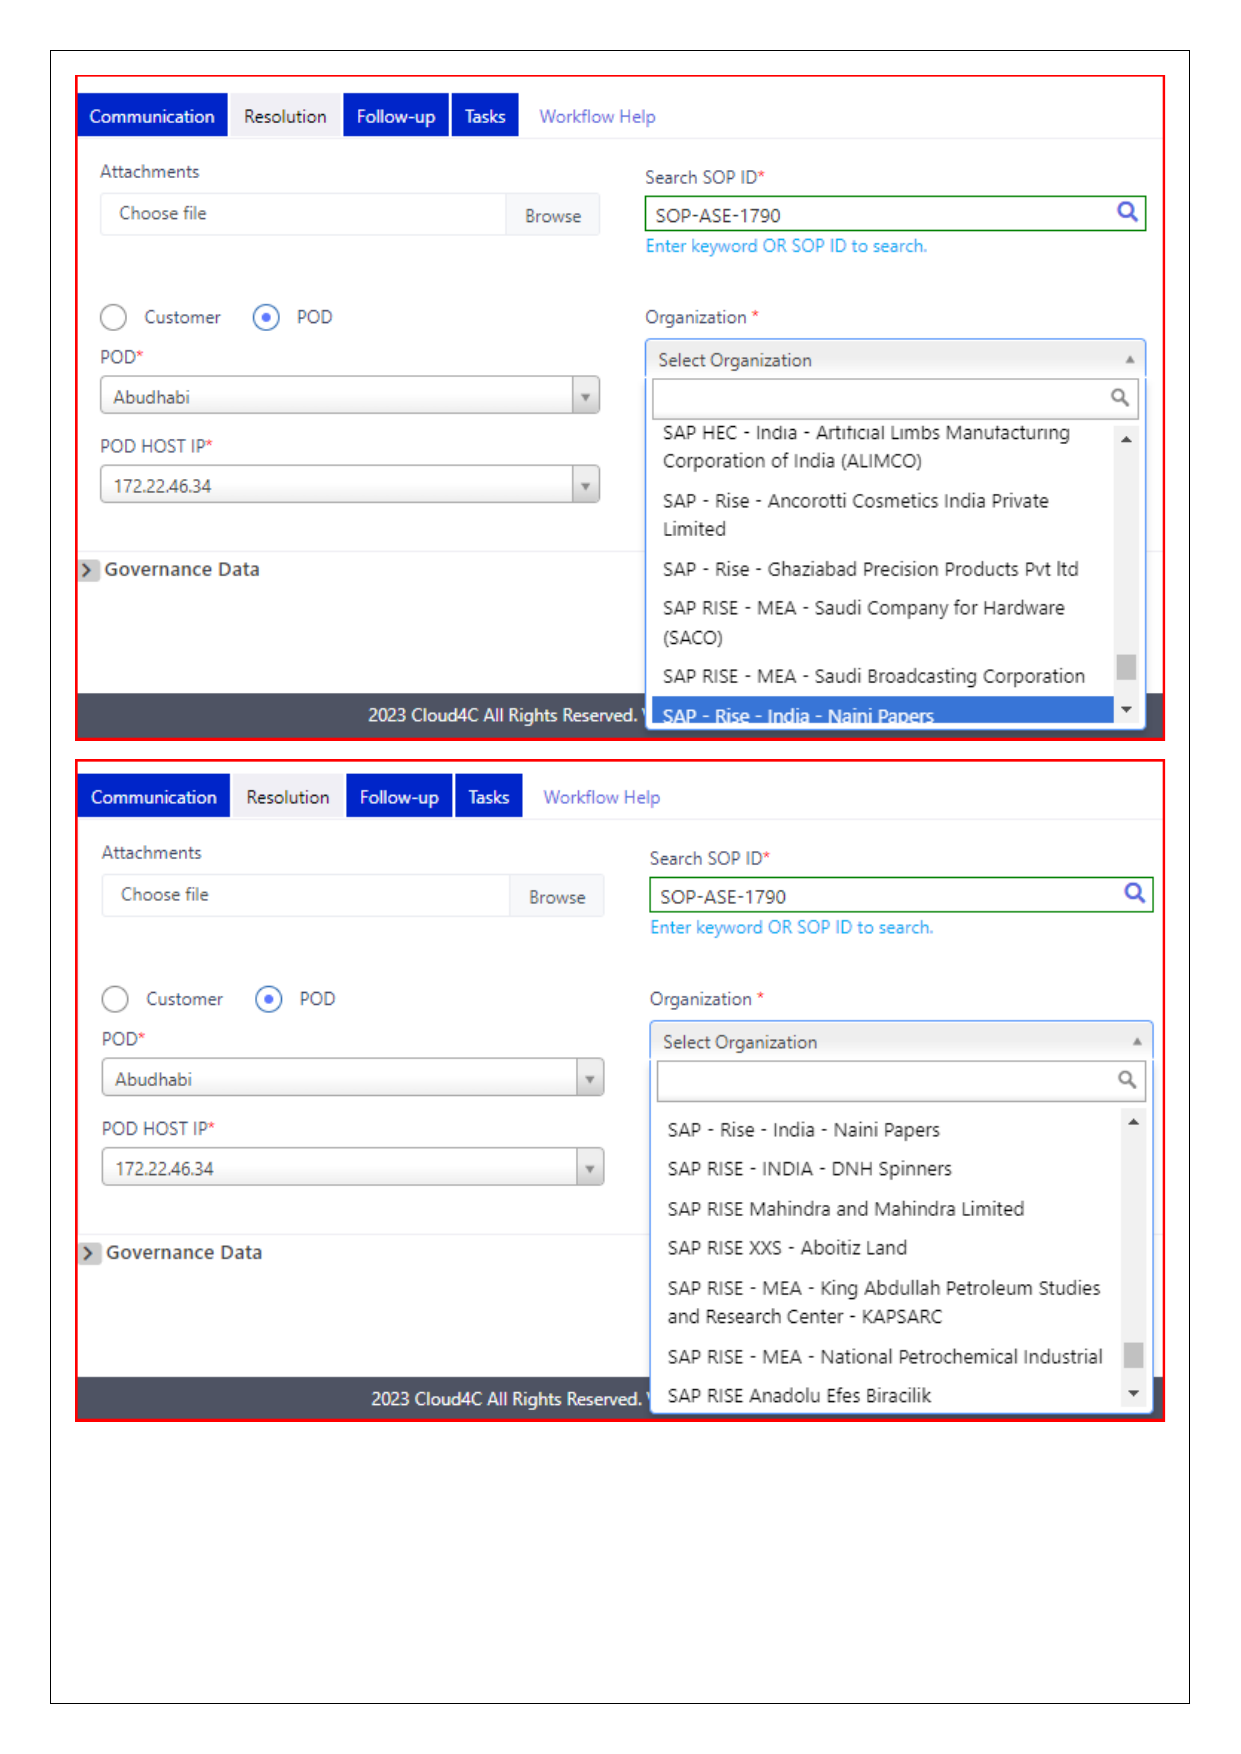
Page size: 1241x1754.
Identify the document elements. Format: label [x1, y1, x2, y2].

picture [75, 75, 1166, 741]
picture [75, 759, 1166, 1422]
